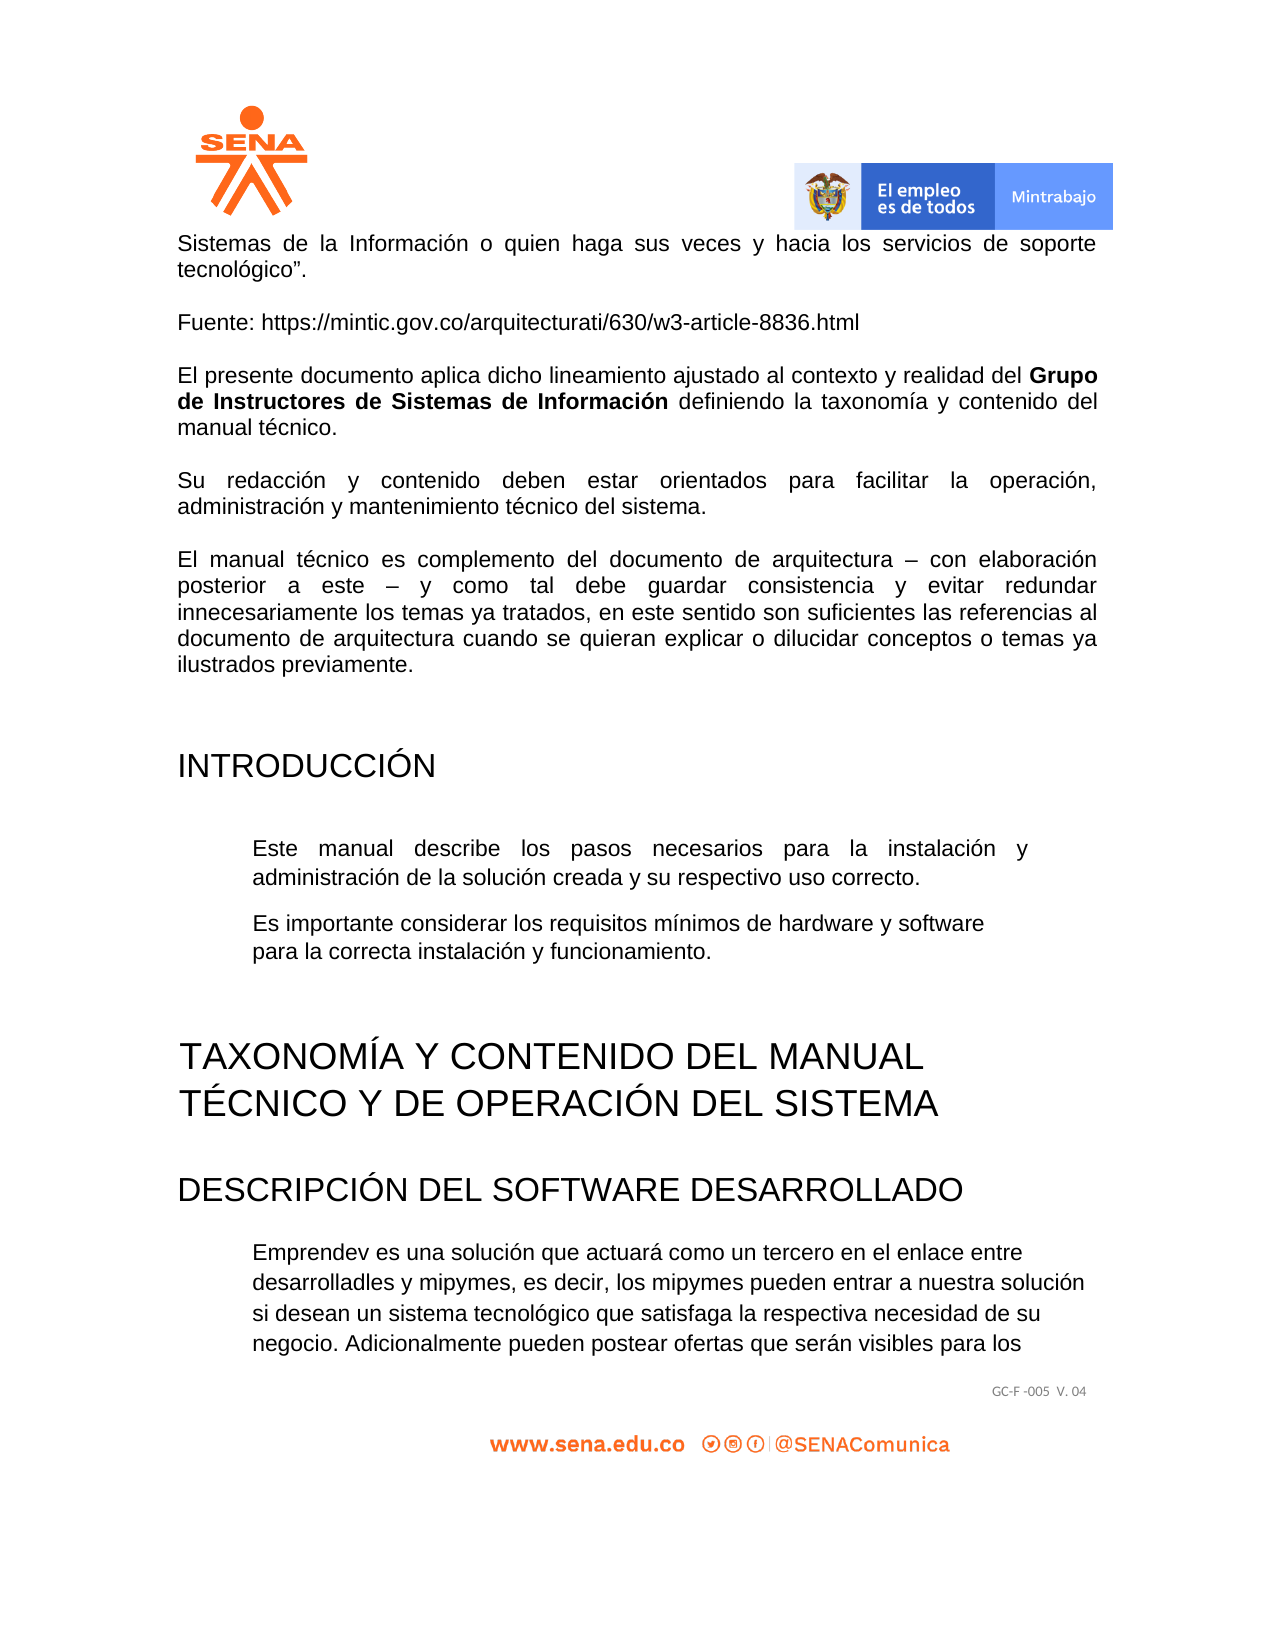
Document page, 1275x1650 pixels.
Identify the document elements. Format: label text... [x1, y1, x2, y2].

text El presente documento aplica dicho lineamiento ajustado al contexto y realidad del Grupo de Instructores de Sistemas de Información definiendo la taxonomía y contenido del manual técnico. [177, 362, 1098, 441]
picture [478, 1423, 960, 1464]
picture [177, 85, 325, 230]
text Su redacción y contenido deben estar orientados para facilitar la operación, administración y mantenimiento técnico del sistema. [177, 467, 1098, 520]
text Este manual describe los pasos necesarios para la instalación y administración de la solución creada y su respectivo uso correcto. [252, 835, 1028, 890]
subtitle TAXONOMÍA Y CONTENIDO DEL MANUAL TÉCNICO Y DE OPERACIÓN DEL SISTEMA [179, 1034, 1029, 1124]
picture [794, 163, 1113, 230]
text Es importante considerar los requisitos mínimos de hardware y software para la correcta instalación y funcionamiento. [252, 910, 1029, 965]
subtitle INTRODUCCIÓN [177, 746, 1098, 784]
subtitle DESCRIPCIÓN DEL SOFTWARE DESARROLLADO [177, 1171, 1098, 1209]
text El manual técnico es complemento del documento de arquitectura – con elaboración posterior a este – y como tal debe guardar consistencia y evitar redundar innecesariamente los temas ya tratados, en este sentido son suficientes las referencias al documento de arquitectura cuando se quieran explicar o dilucidar conceptos o temas ya ilustrados previamente. [177, 546, 1098, 678]
text Fuente: https://mintic.gov.co/arquitecturati/630/w3-article-8836.html [177, 309, 1098, 335]
